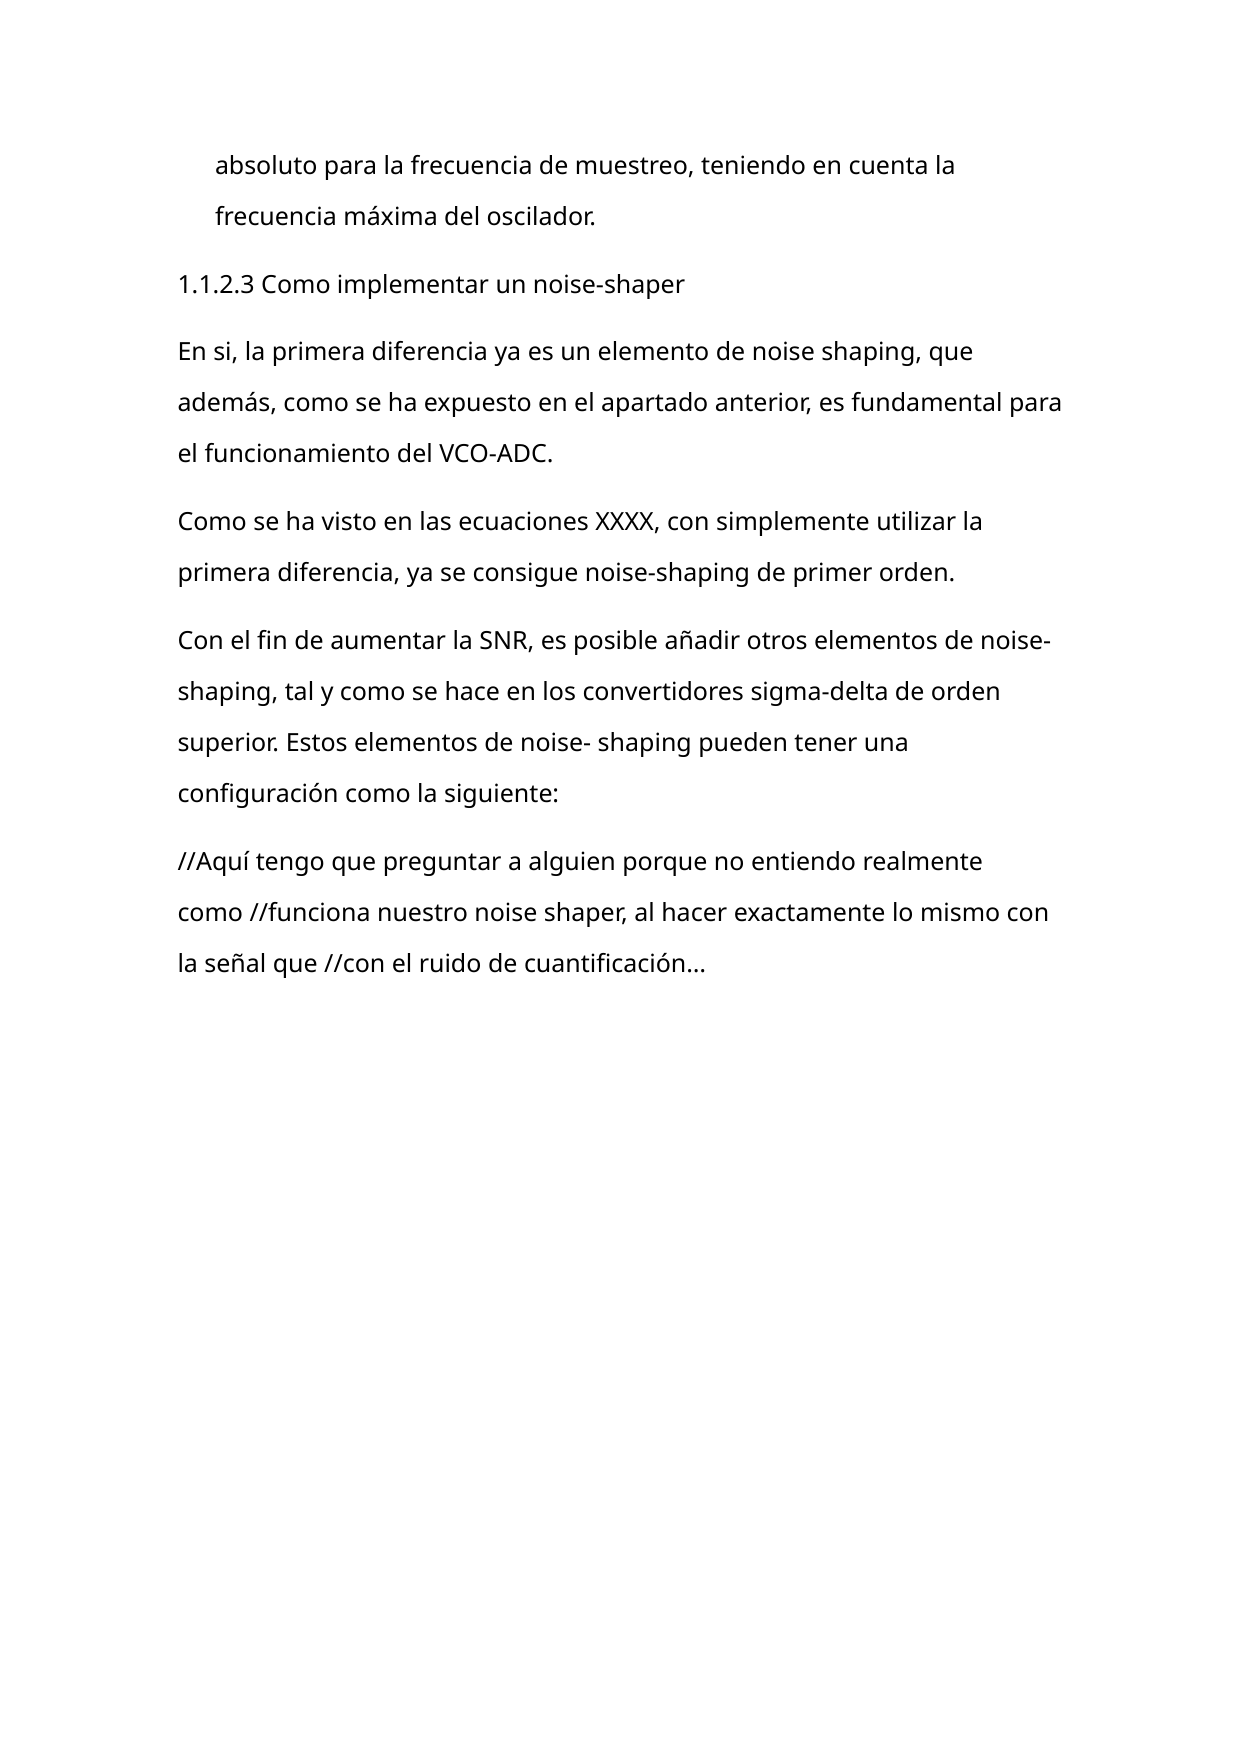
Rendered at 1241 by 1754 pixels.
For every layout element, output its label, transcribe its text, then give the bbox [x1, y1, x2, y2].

text En si, la primera diferencia ya es un elemento de noise shaping, que además, como se ha expuesto en el apartado anterior, es fundamental para el funcionamiento del VCO-ADC. [177, 334, 1063, 470]
text Con el fin de aumentar la SNR, es posible añadir otros elementos de noise-shaping, tal y como se hace en los convertidores sigma-delta de orden superior. Estos elementos de noise- shaping pueden tener una configuración como la siguiente: [177, 623, 1063, 810]
text Como se ha visto en las ecuaciones XXXX, con simplemente utilizar la primera diferencia, ya se consigue noise-shaping de primer orden. [177, 504, 1063, 589]
text //Aquí tengo que preguntar a alguien porque no entiendo realmente como //funciona nuestro noise shaper, al hacer exactamente lo mismo con la señal que //con el ruido de cuantificación… [177, 843, 1063, 979]
text 1.1.2.3 Como implementar un noise-shaper [177, 266, 1063, 300]
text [215, 148, 1063, 233]
